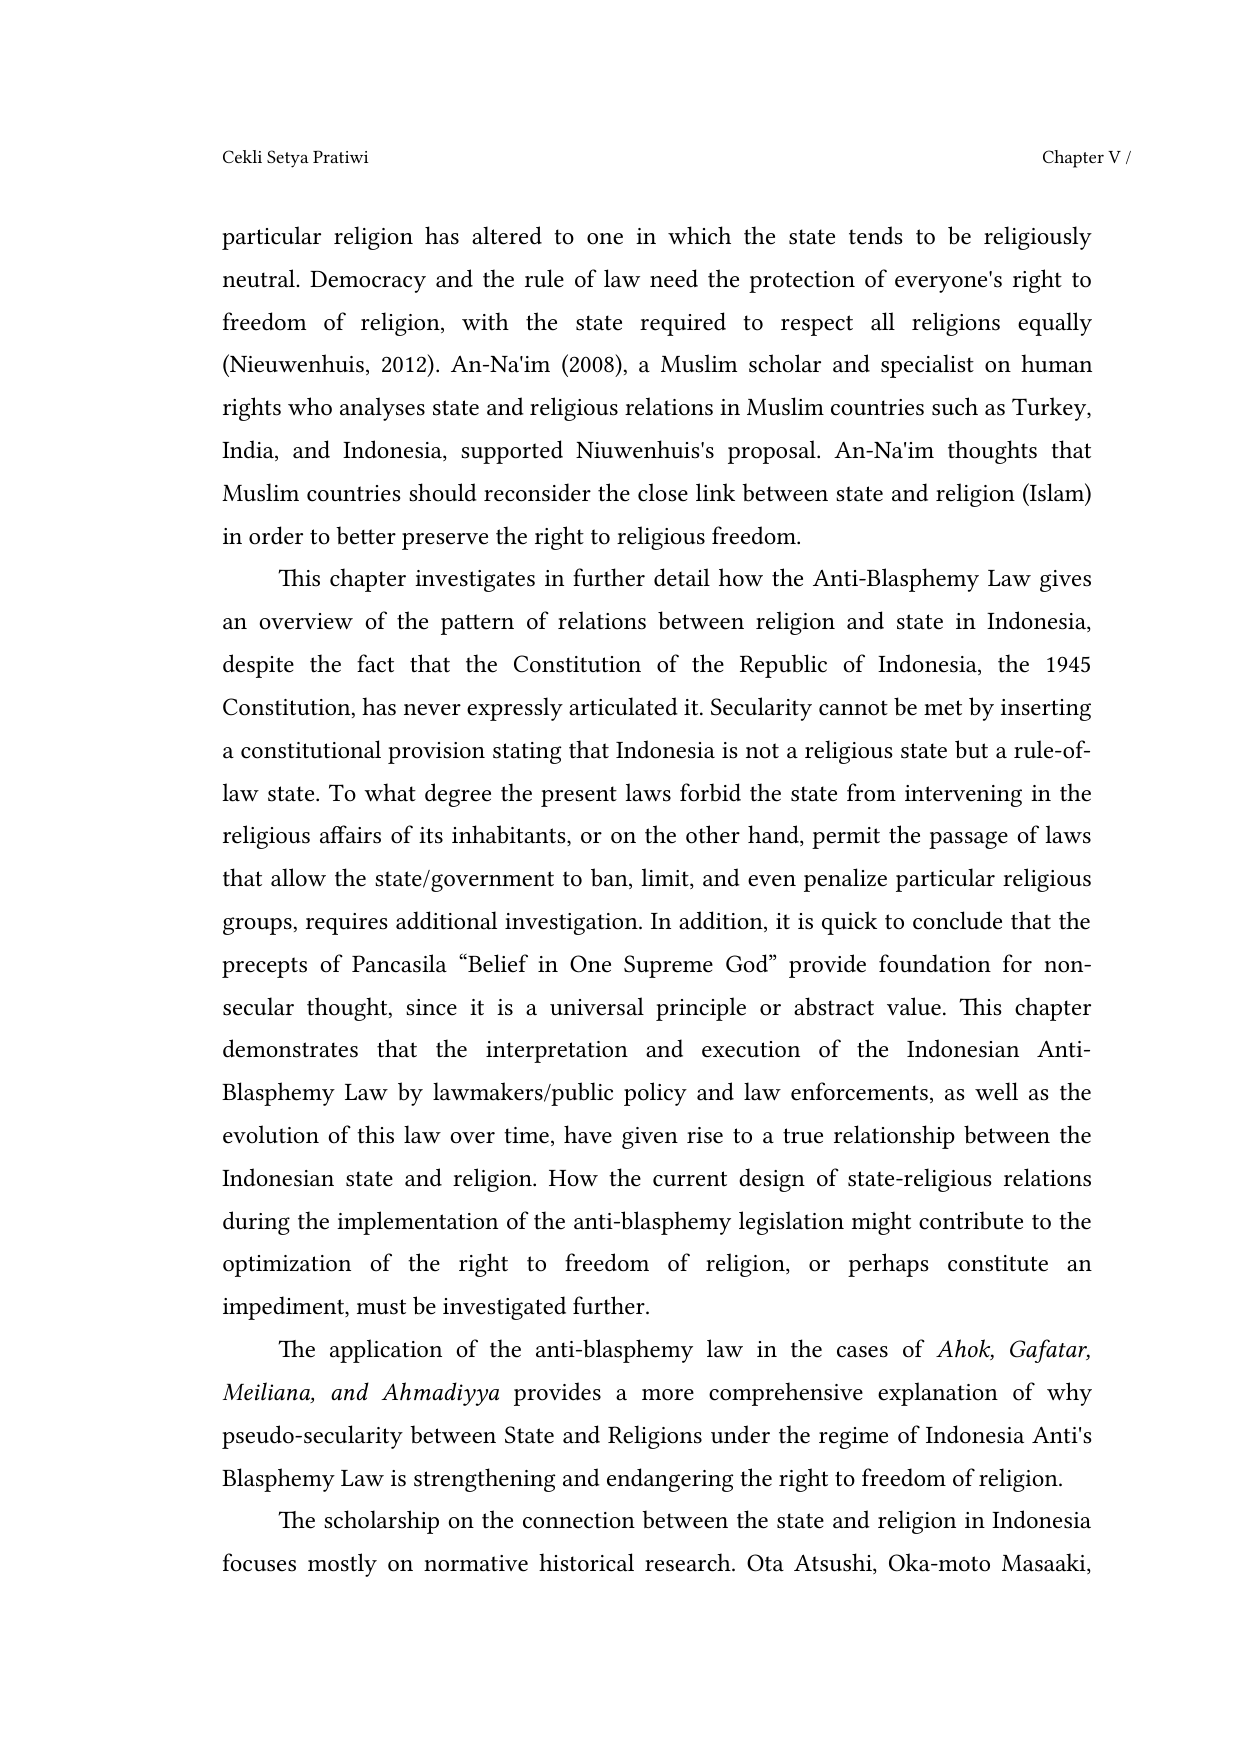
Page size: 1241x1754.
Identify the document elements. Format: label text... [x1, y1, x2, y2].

text This chapter investigates in further detail how the Anti-Blasphemy Law gives an overview of the pattern of relations between religion and state in Indonesia, despite the fact that the Constitution of the Republic of Indonesia, the 1945 Constitution, has never expressly articulated it. Secularity cannot be met by inserting a constitutional provision stating that Indonesia is not a religious state but a rule-of-law state. To what degree the present laws forbid the state from intervening in the religious affairs of its inhabitants, or on the other hand, permit the passage of laws that allow the state/government to ban, limit, and even penalize particular religious groups, requires additional investigation. In addition, it is quick to conclude that the precepts of Pancasila “Belief in One Supreme God” provide foundation for non-secular thought, since it is a universal principle or abstract value. This chapter demonstrates that the interpretation and execution of the Indonesian Anti-Blasphemy Law by lawmakers/public policy and law enforcements, as well as the evolution of this law over time, have given rise to a true relationship between the Indonesian state and religion. How the current design of state-religious relations during the implementation of the anti-blasphemy legislation might contribute to the optimization of the right to freedom of religion, or perhaps constitute an impediment, must be investigated further. [222, 564, 1093, 1321]
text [222, 1506, 1093, 1578]
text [222, 222, 1093, 550]
text The application of the anti-blasphemy law in the cases of Ahok, Gafatar, Meiliana, and Ahmadiyya provides a more comprehensive explanation of why pseudo-secularity between State and Religions under the regime of Indonesia Anti's Blasphemy Law is strengthening and endangering the right to freedom of religion. [222, 1335, 1093, 1492]
